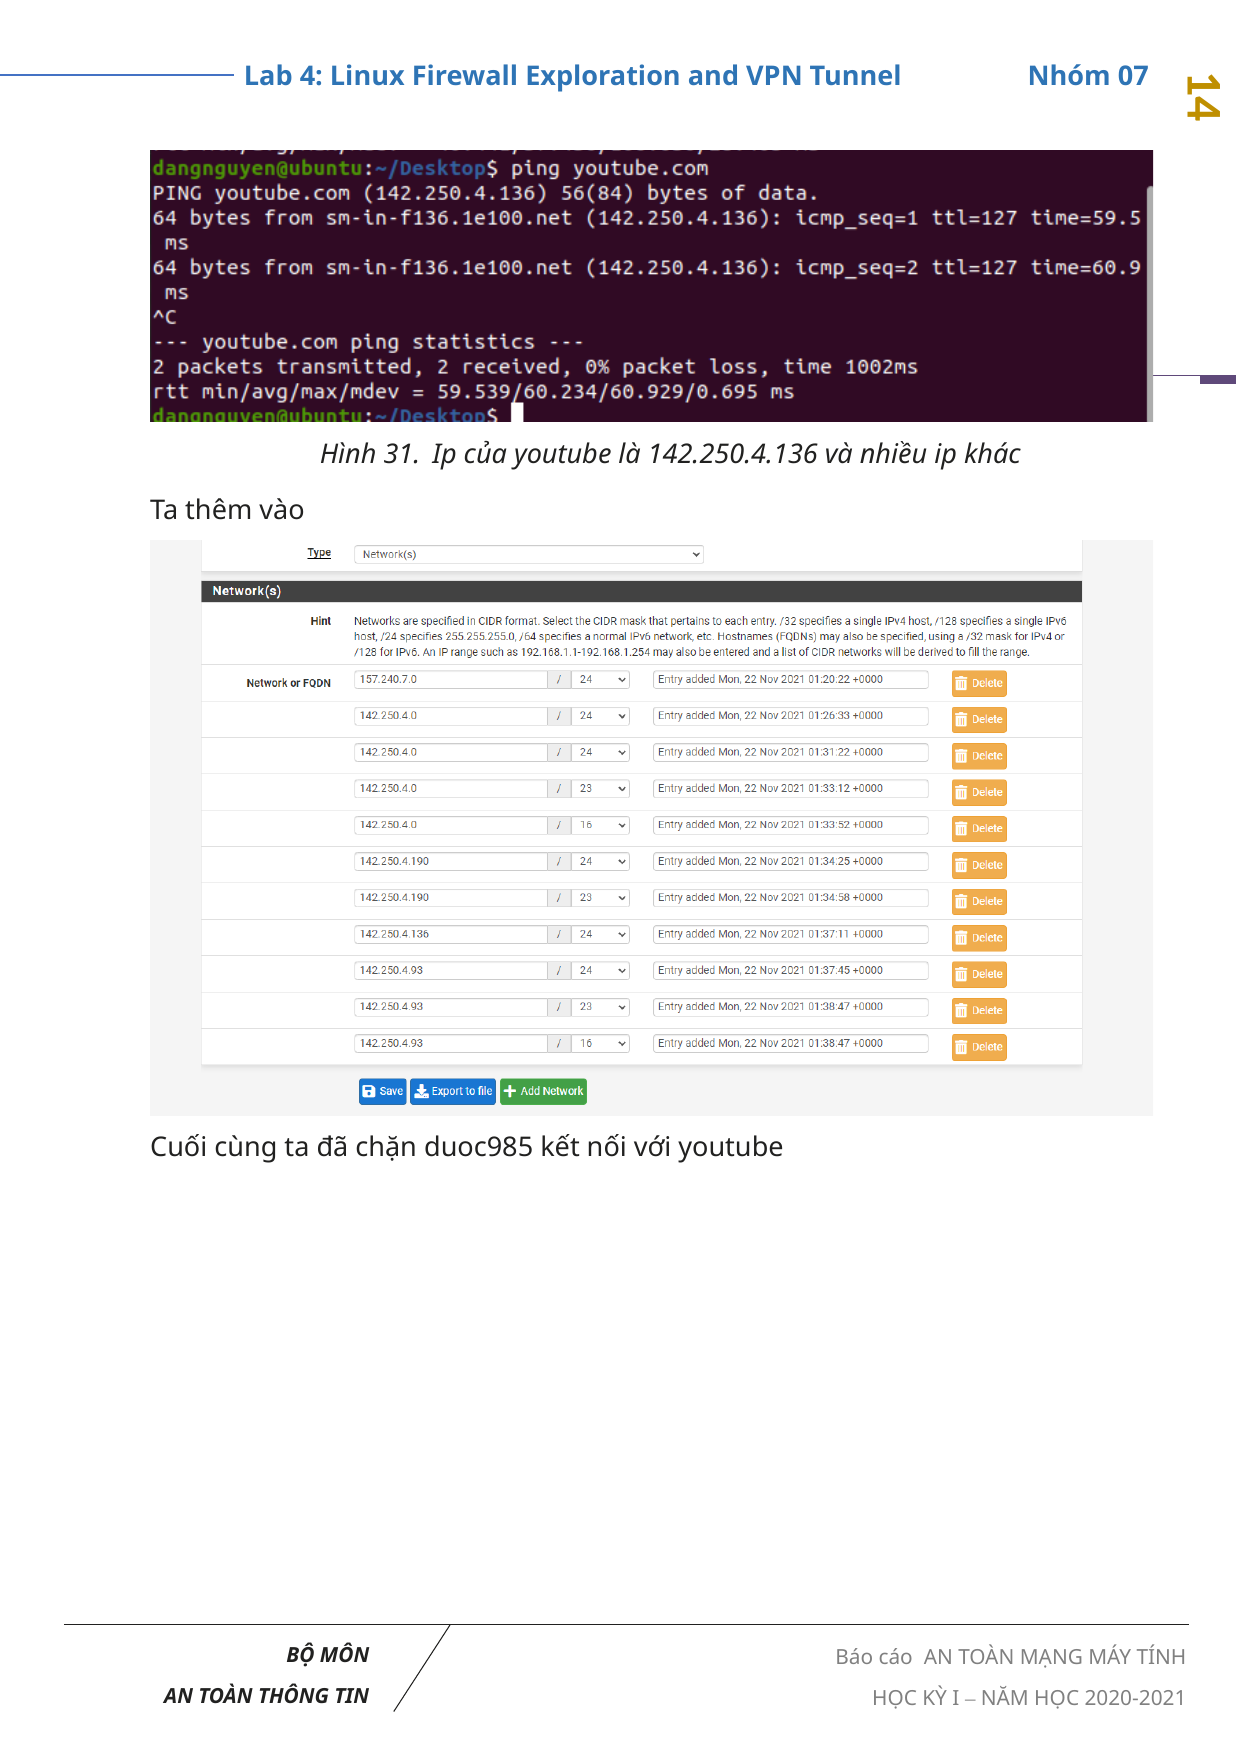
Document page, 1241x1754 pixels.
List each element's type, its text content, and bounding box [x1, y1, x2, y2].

text Cuối cùng ta đã chặn duoc985 kết nối với youtube [150, 1128, 1153, 1164]
text Ip của youtube là 142.250.4.136 và nhiều ip khác [187, 434, 1153, 471]
picture [150, 150, 1154, 422]
picture [150, 540, 1154, 1116]
text Ta thêm vào [150, 491, 1153, 528]
